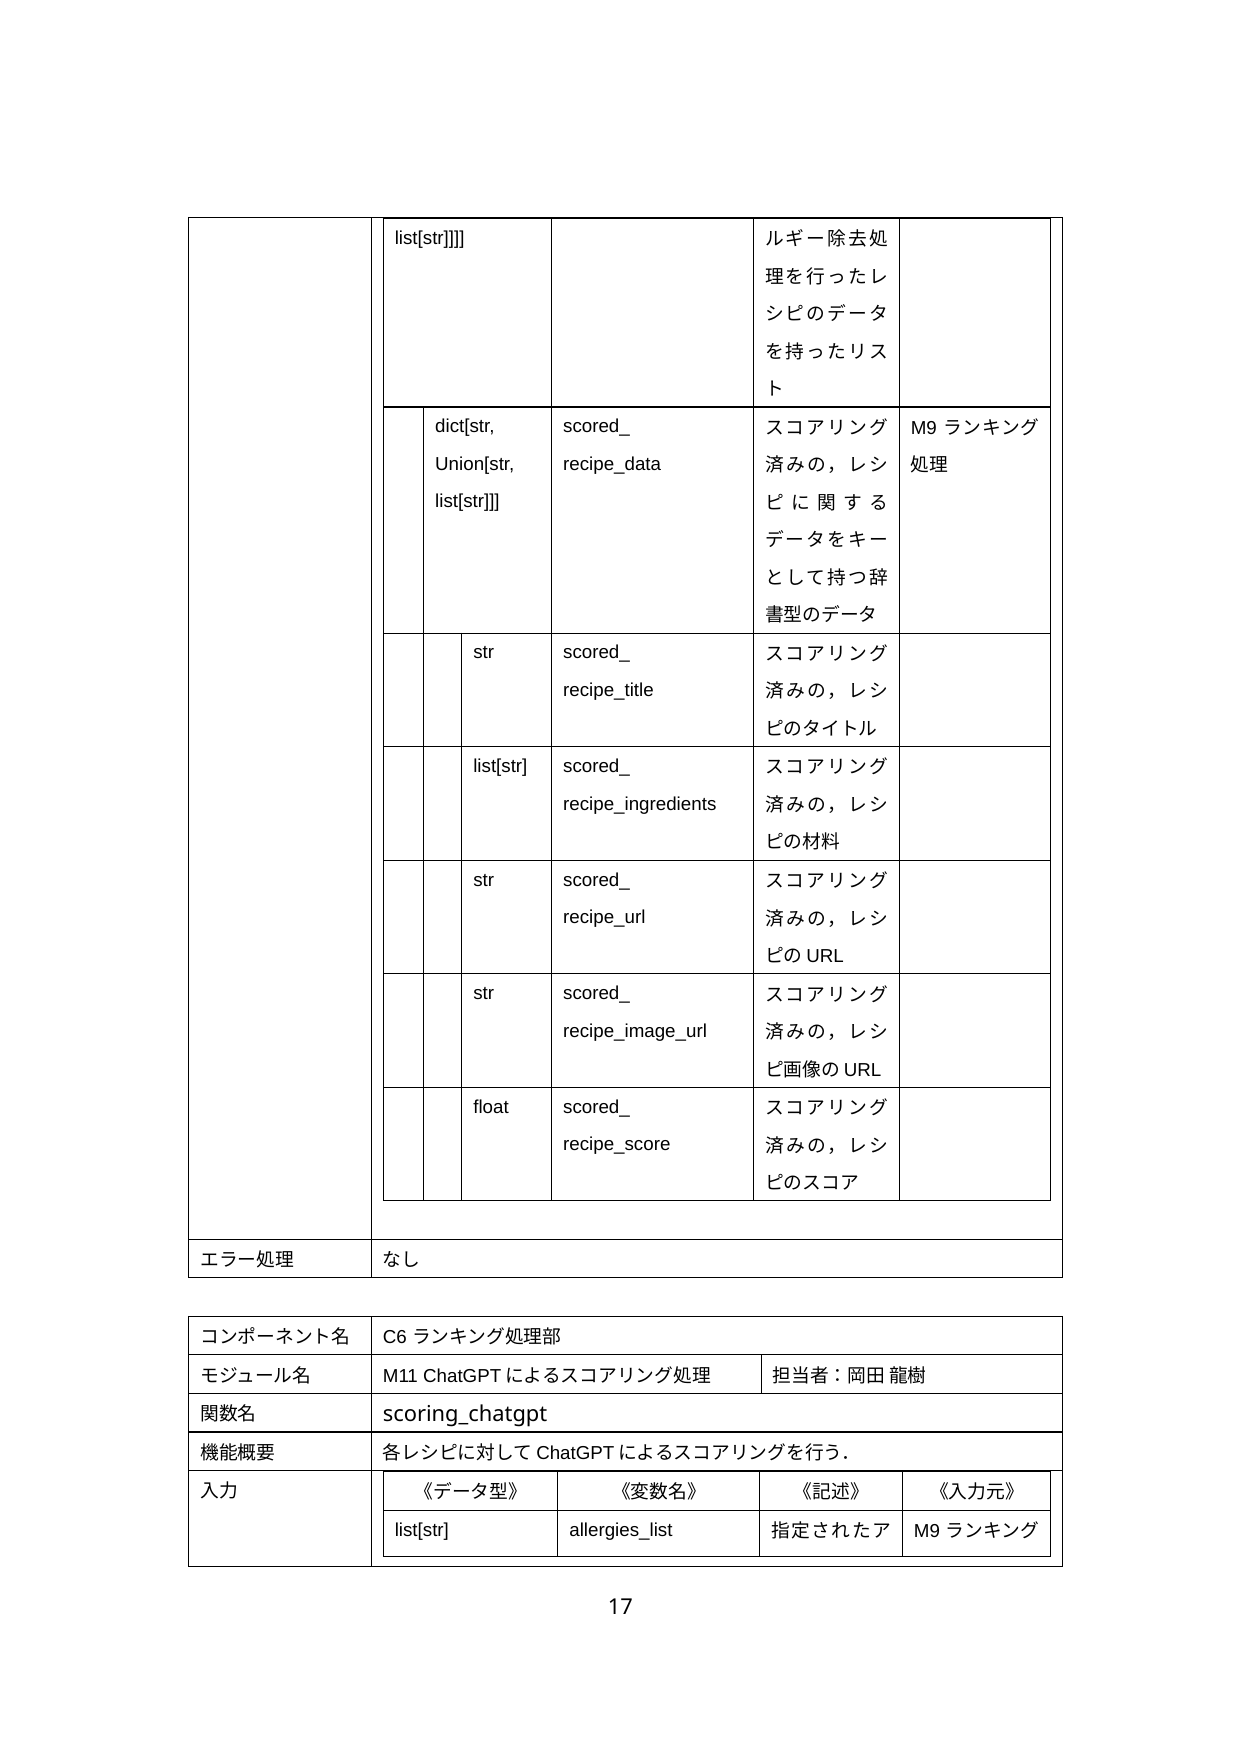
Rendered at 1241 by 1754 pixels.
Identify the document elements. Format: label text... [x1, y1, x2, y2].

table_header C6 ランキング処理部 [372, 1317, 1062, 1354]
table_cell [372, 218, 1062, 1239]
table_cell 出力 [189, 218, 371, 1239]
table_cell なし [372, 1240, 1062, 1277]
table_cell 担当者：岡田 龍樹 [762, 1355, 1062, 1393]
table_cell 関数名 [189, 1394, 371, 1431]
table_cell エラー処理 [189, 1240, 371, 1277]
table_cell モジュール名 [189, 1355, 371, 1393]
table_cell 機能概要 [189, 1433, 371, 1470]
table_cell scoring_chatgpt [372, 1394, 1062, 1431]
table_header コンポーネント名 [189, 1317, 371, 1354]
table_cell M11 ChatGPTによるスコアリング処理 [372, 1355, 761, 1393]
table_cell 入力 [189, 1471, 371, 1566]
table_cell 各レシピに対してChatGPTによるスコアリングを行う． [372, 1433, 1062, 1470]
table_cell [372, 1471, 1062, 1566]
